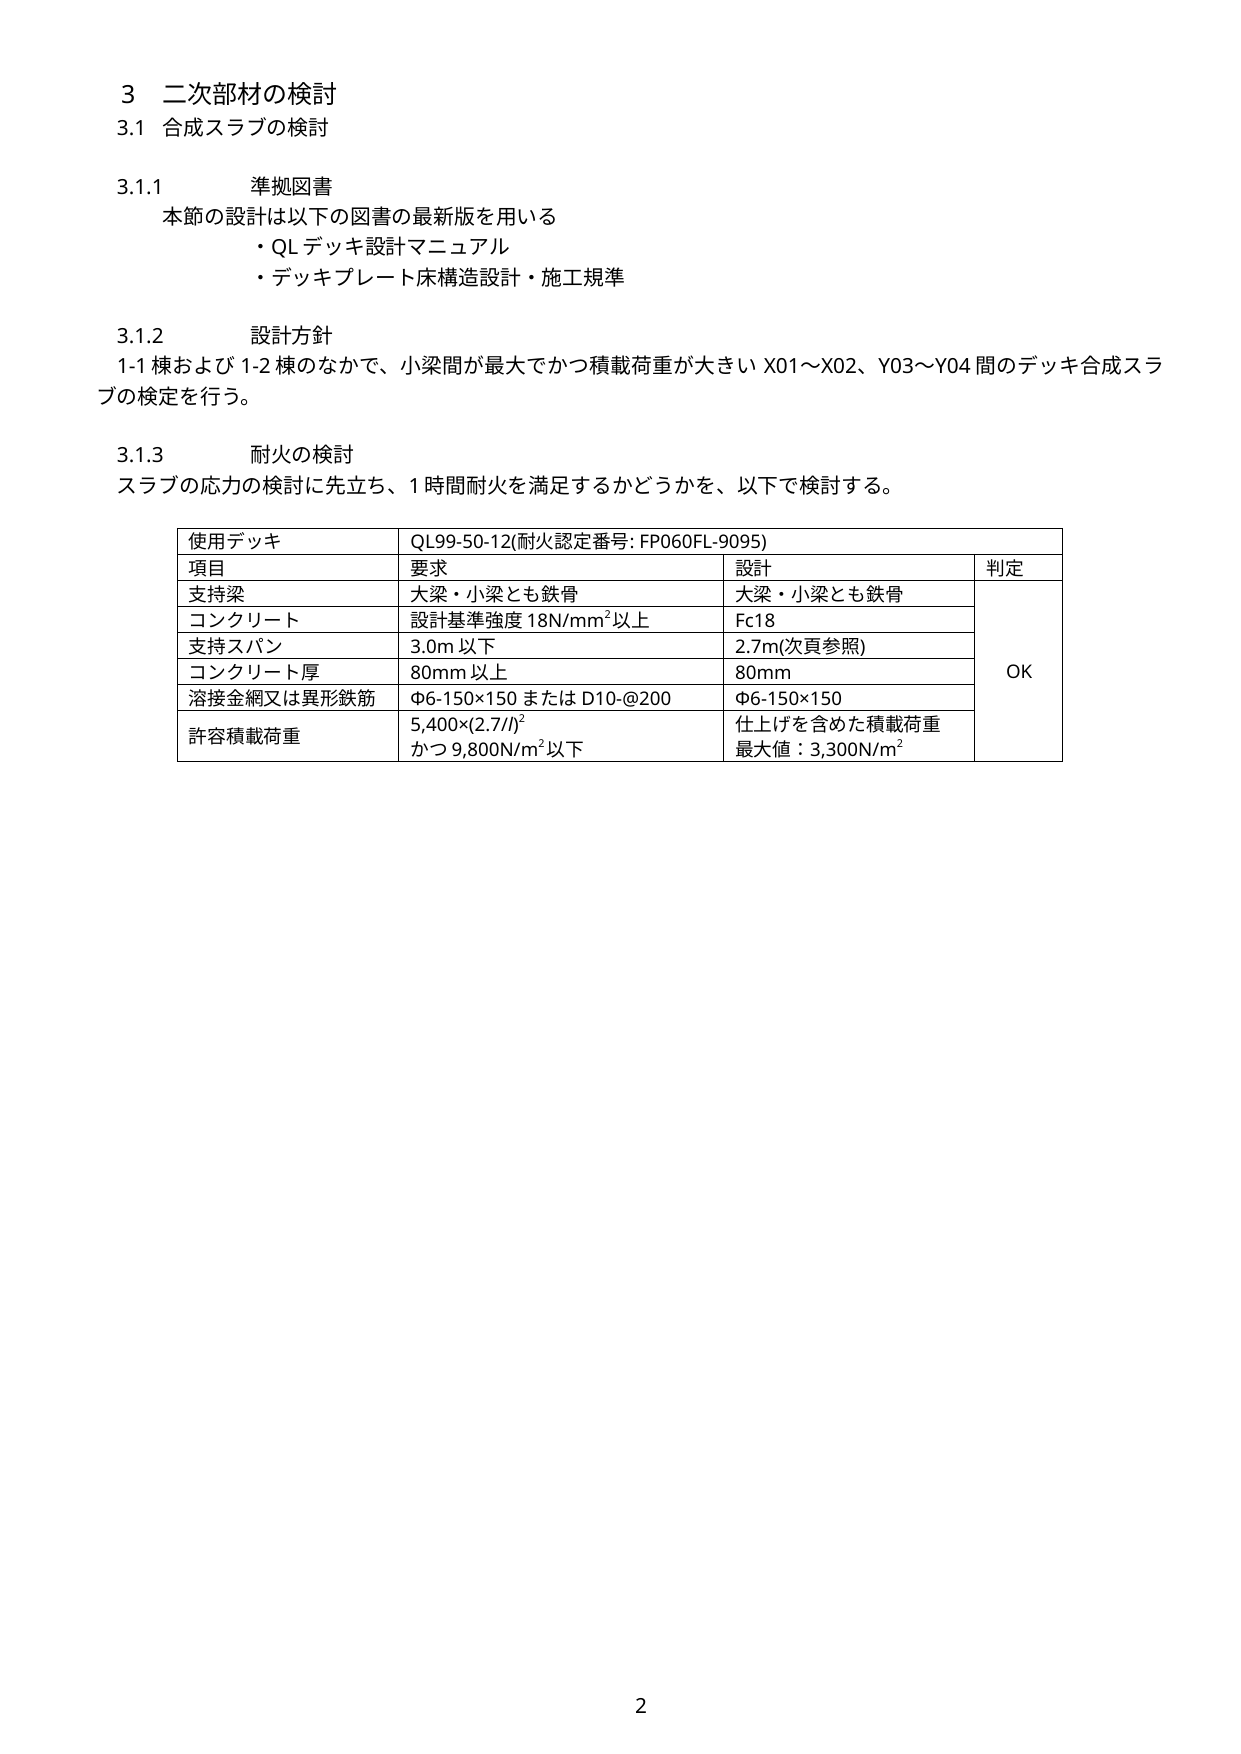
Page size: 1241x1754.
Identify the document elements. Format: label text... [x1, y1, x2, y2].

table_header QL99-50-12(耐火認定番号: FP060FL-9095) [399, 529, 1062, 554]
table_cell Φ6-150×150 [724, 685, 974, 710]
text 1-1棟および1-2棟のなかで、小梁間が最大でかつ積載荷重が大きいX01～X02、Y03～Y04間のデッキ合成スラブの検定を行う。 [96, 350, 1165, 410]
table_cell 溶接金網又は異形鉄筋 [178, 685, 398, 710]
table_cell 2.7m(次頁参照) [724, 633, 974, 658]
text ・デッキプレート床構造設計・施工規準 [183, 261, 1165, 291]
table_cell Fc18 [724, 607, 974, 632]
table_cell 仕上げを含めた積載荷重 最大値：3,300N/m2 [724, 711, 974, 761]
table_cell コンクリート [178, 607, 398, 632]
table_header 使用デッキ [178, 529, 398, 554]
subtitle 耐火の検討 [96, 439, 1165, 469]
table_cell 大梁・小梁とも鉄骨 [724, 581, 974, 606]
subtitle 二次部材の検討 [96, 75, 1165, 111]
subtitle 合成スラブの検討 [96, 111, 1165, 142]
table_cell コンクリート厚 [178, 659, 398, 684]
table_cell 5,400×(2.7/l)2 かつ9,800N/m2以下 [399, 711, 723, 761]
text 本節の設計は以下の図書の最新版を用いる [96, 200, 1165, 231]
table_cell 設計 [724, 555, 974, 580]
table_cell 設計基準強度18N/mm2以上 [399, 607, 723, 632]
table_cell 支持梁 [178, 581, 398, 606]
subtitle 設計方針 [96, 319, 1165, 350]
text スラブの応力の検討に先立ち、1時間耐火を満足するかどうかを、以下で検討する。 [96, 469, 1165, 499]
table_cell Φ6-150×150またはD10-@200 [399, 685, 723, 710]
text ・QLデッキ設計マニュアル [183, 231, 1165, 261]
table_cell 要求 [399, 555, 723, 580]
table_cell 支持スパン [178, 633, 398, 658]
table_cell 判定 [975, 555, 1062, 580]
subtitle 準拠図書 [96, 170, 1165, 200]
table_cell 3.0m以下 [399, 633, 723, 658]
table_cell 許容積載荷重 [178, 711, 398, 761]
table_cell 項目 [178, 555, 398, 580]
table_cell 大梁・小梁とも鉄骨 [399, 581, 723, 606]
table_cell 80mm以上 [399, 659, 723, 684]
table_cell OK [975, 581, 1062, 761]
table_cell 80mm [724, 659, 974, 684]
